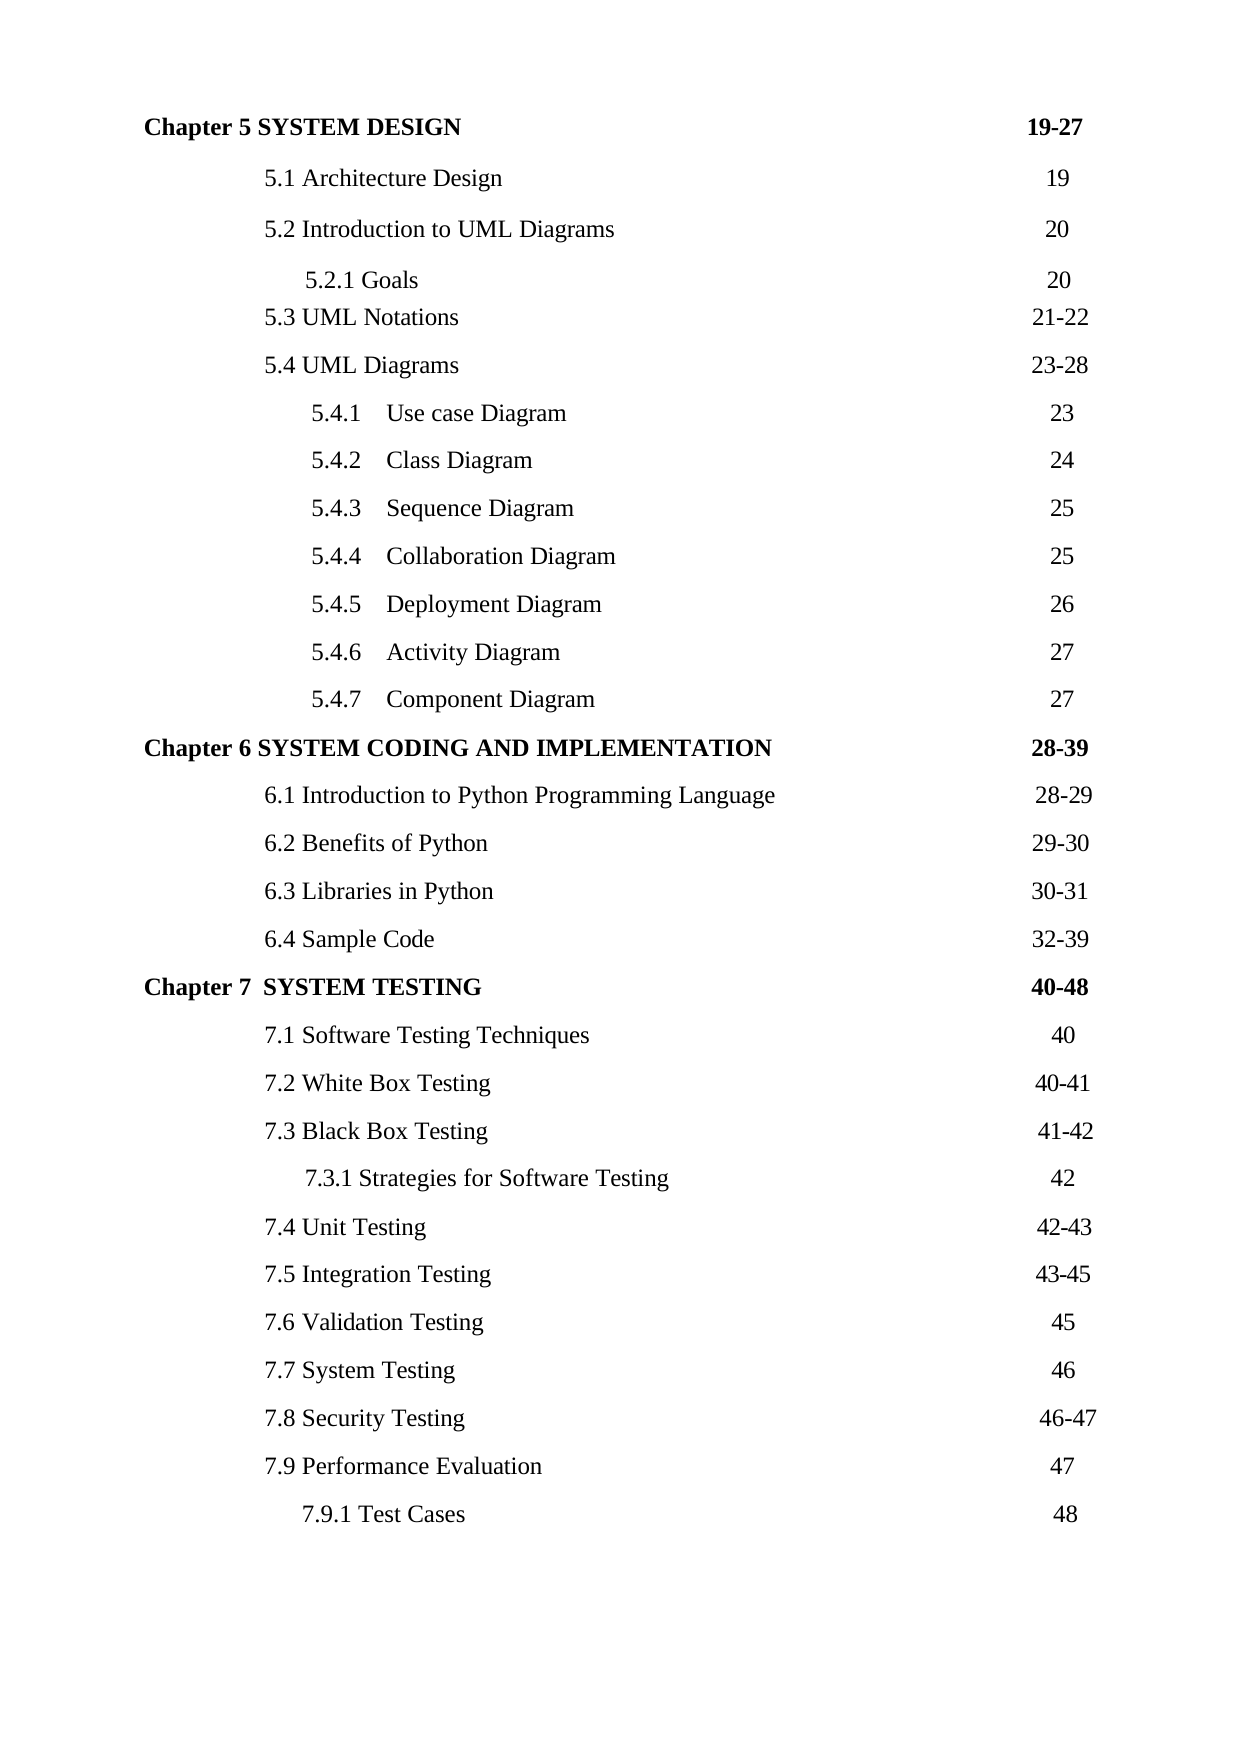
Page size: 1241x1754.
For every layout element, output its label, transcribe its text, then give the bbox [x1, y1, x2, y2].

list Performance Evaluation 47 [264, 1451, 1137, 1480]
list 7.9.1 Test Cases 48 [302, 1499, 1137, 1527]
